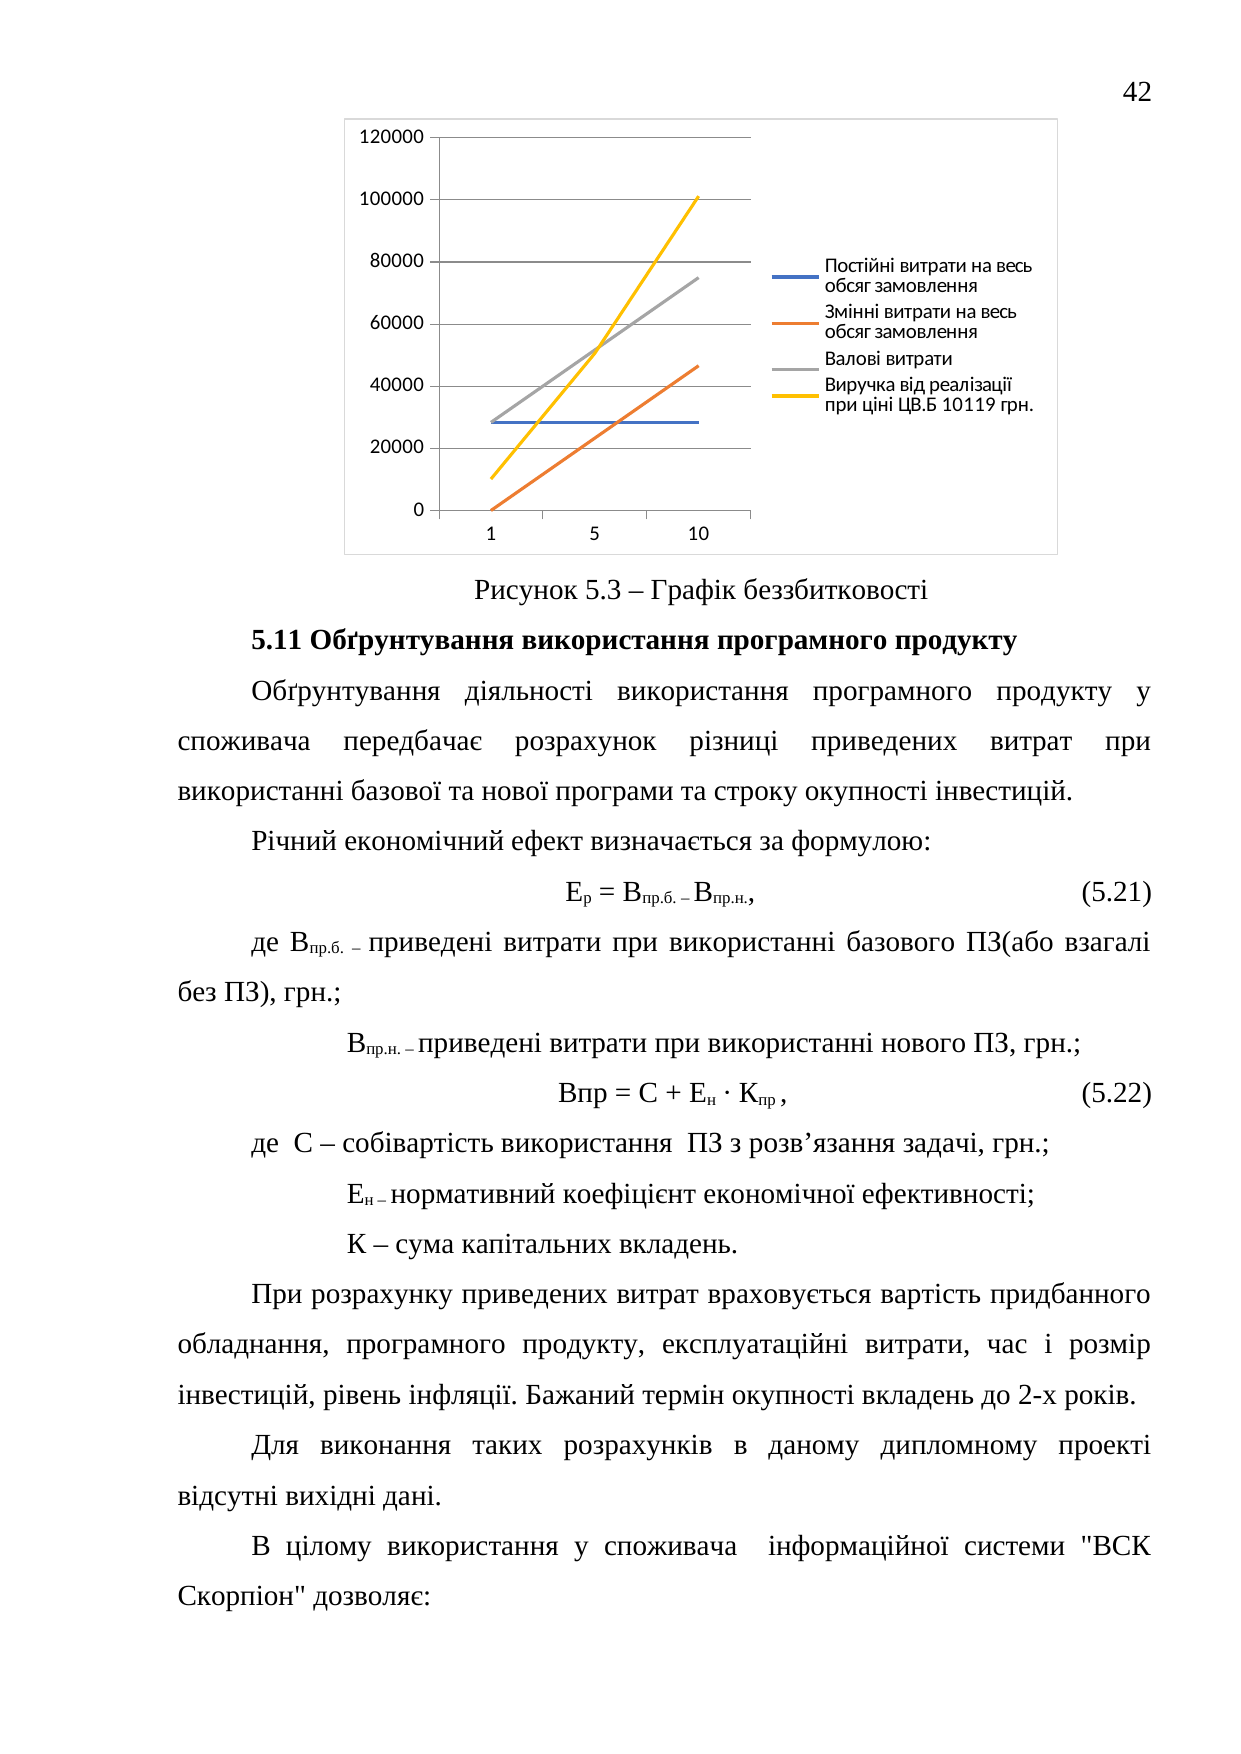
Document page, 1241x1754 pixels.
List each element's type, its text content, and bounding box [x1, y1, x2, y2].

text Обґрунтування діяльності використання програмного продукту у споживача передбачає розрахунок різниці приведених витрат при використанні базової та нової програми та строку окупності інвестицій. [177, 673, 1152, 807]
text Річний економічний ефект визначається за формулою: [177, 823, 1152, 857]
subtitle 5.11 Обґрунтування використання програмного продукту [177, 622, 1152, 656]
text В цілому використання у споживача інформаційної системи "ВСК Скорпіон" дозволяє: [177, 1528, 1152, 1612]
text Рисунок 5.3 – Графік беззбитковості [250, 572, 1152, 606]
text К – сума капітальних вкладень. [177, 1226, 1152, 1259]
text При розрахунку приведених витрат враховується вартість придбанного обладнання, програмного продукту, експлуатаційні витрати, час і розмір інвестицій, рівень інфляції. Бажаний термін окупності вкладень до 2-х років. [177, 1276, 1152, 1411]
text Впр.н. – приведені витрати при використанні нового ПЗ, грн.; [177, 1025, 1152, 1058]
text Ен – нормативний коефіцієнт економічної ефективності; [177, 1176, 1152, 1209]
text Впр = С + Ен · Кпр , (5.22) [177, 1075, 1152, 1109]
text де С – собівартість використання ПЗ з розв’язання задачі, грн.; [177, 1125, 1152, 1159]
text де Впр.б. – приведені витрати при використанні базового ПЗ(або взагалі без ПЗ), грн.; [177, 924, 1152, 1008]
text Ер = Впр.б. – Впр.н., (5.21) [177, 874, 1152, 907]
text Для виконання таких розрахунків в даному дипломному проекті відсутні вихідні дані. [177, 1427, 1152, 1511]
